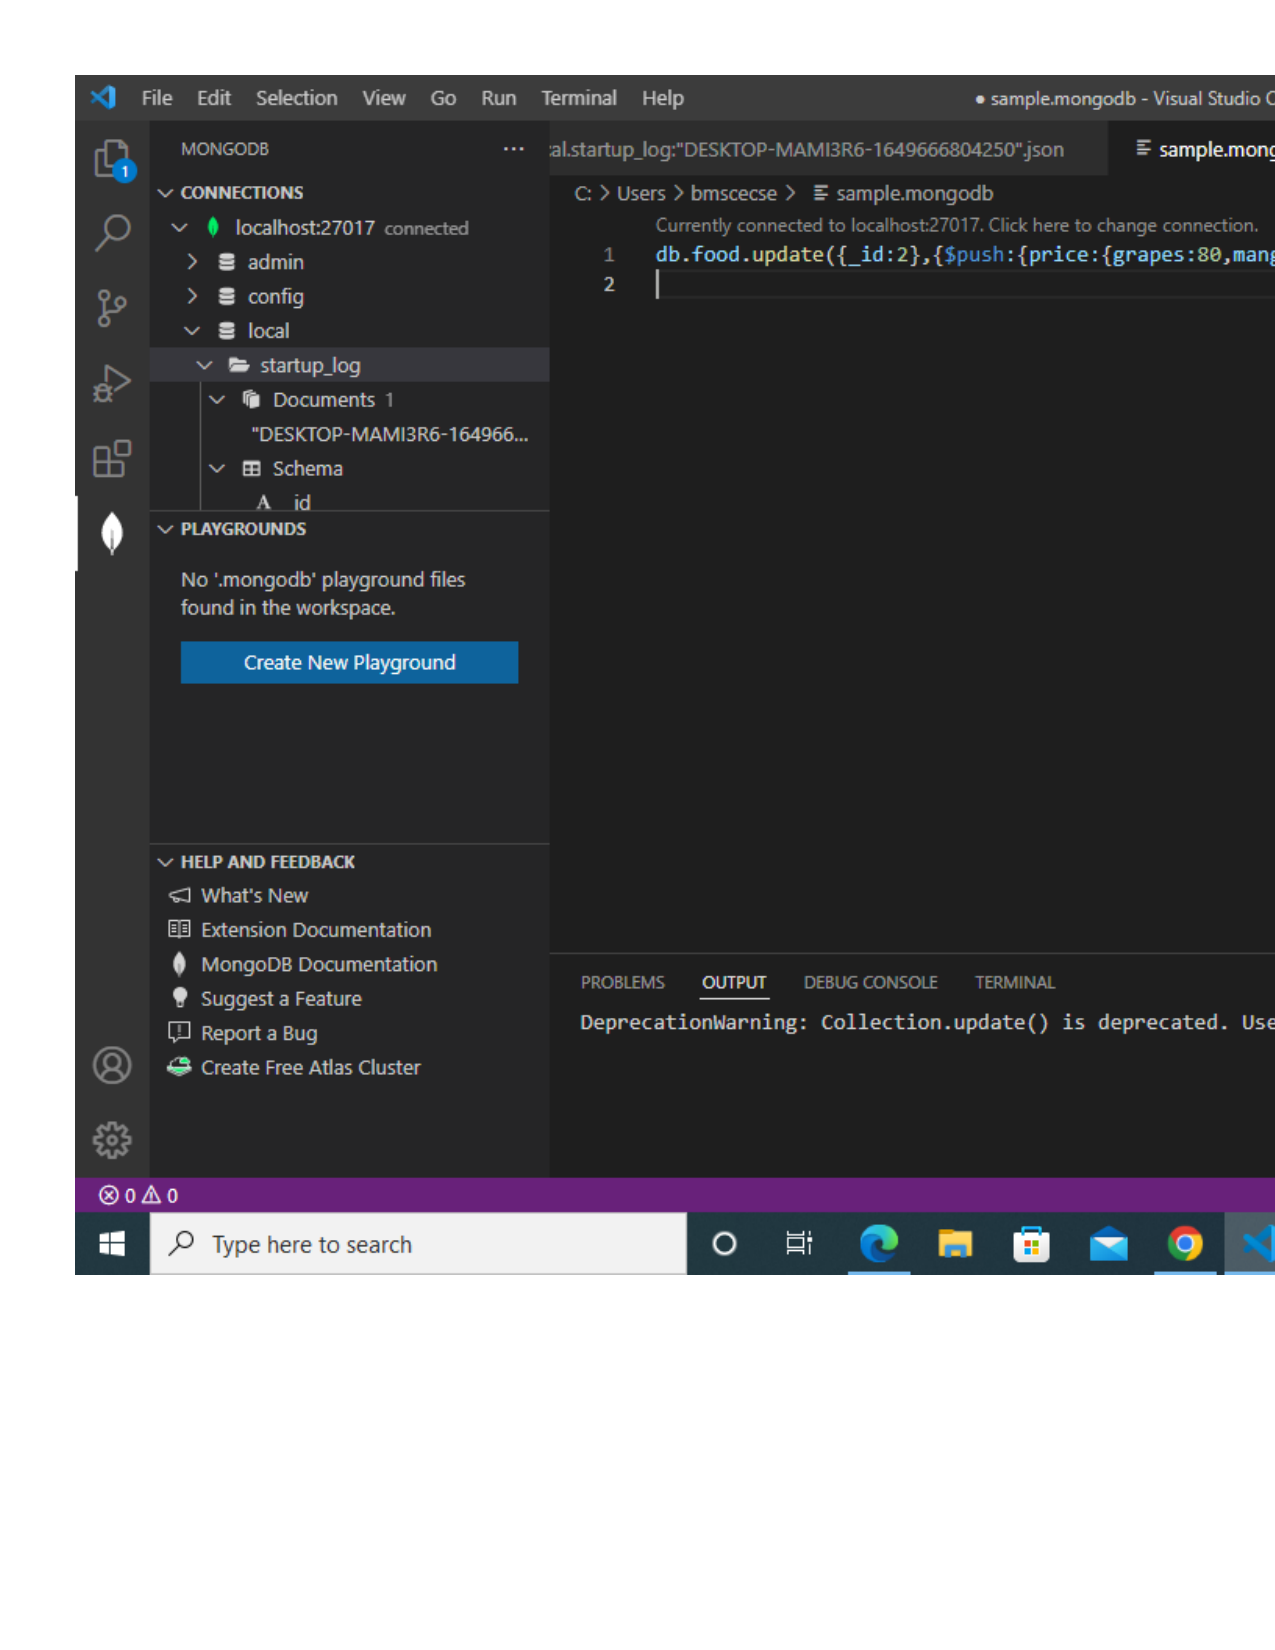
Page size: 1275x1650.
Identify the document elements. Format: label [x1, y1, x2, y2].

picture [75, 75, 1275, 1275]
